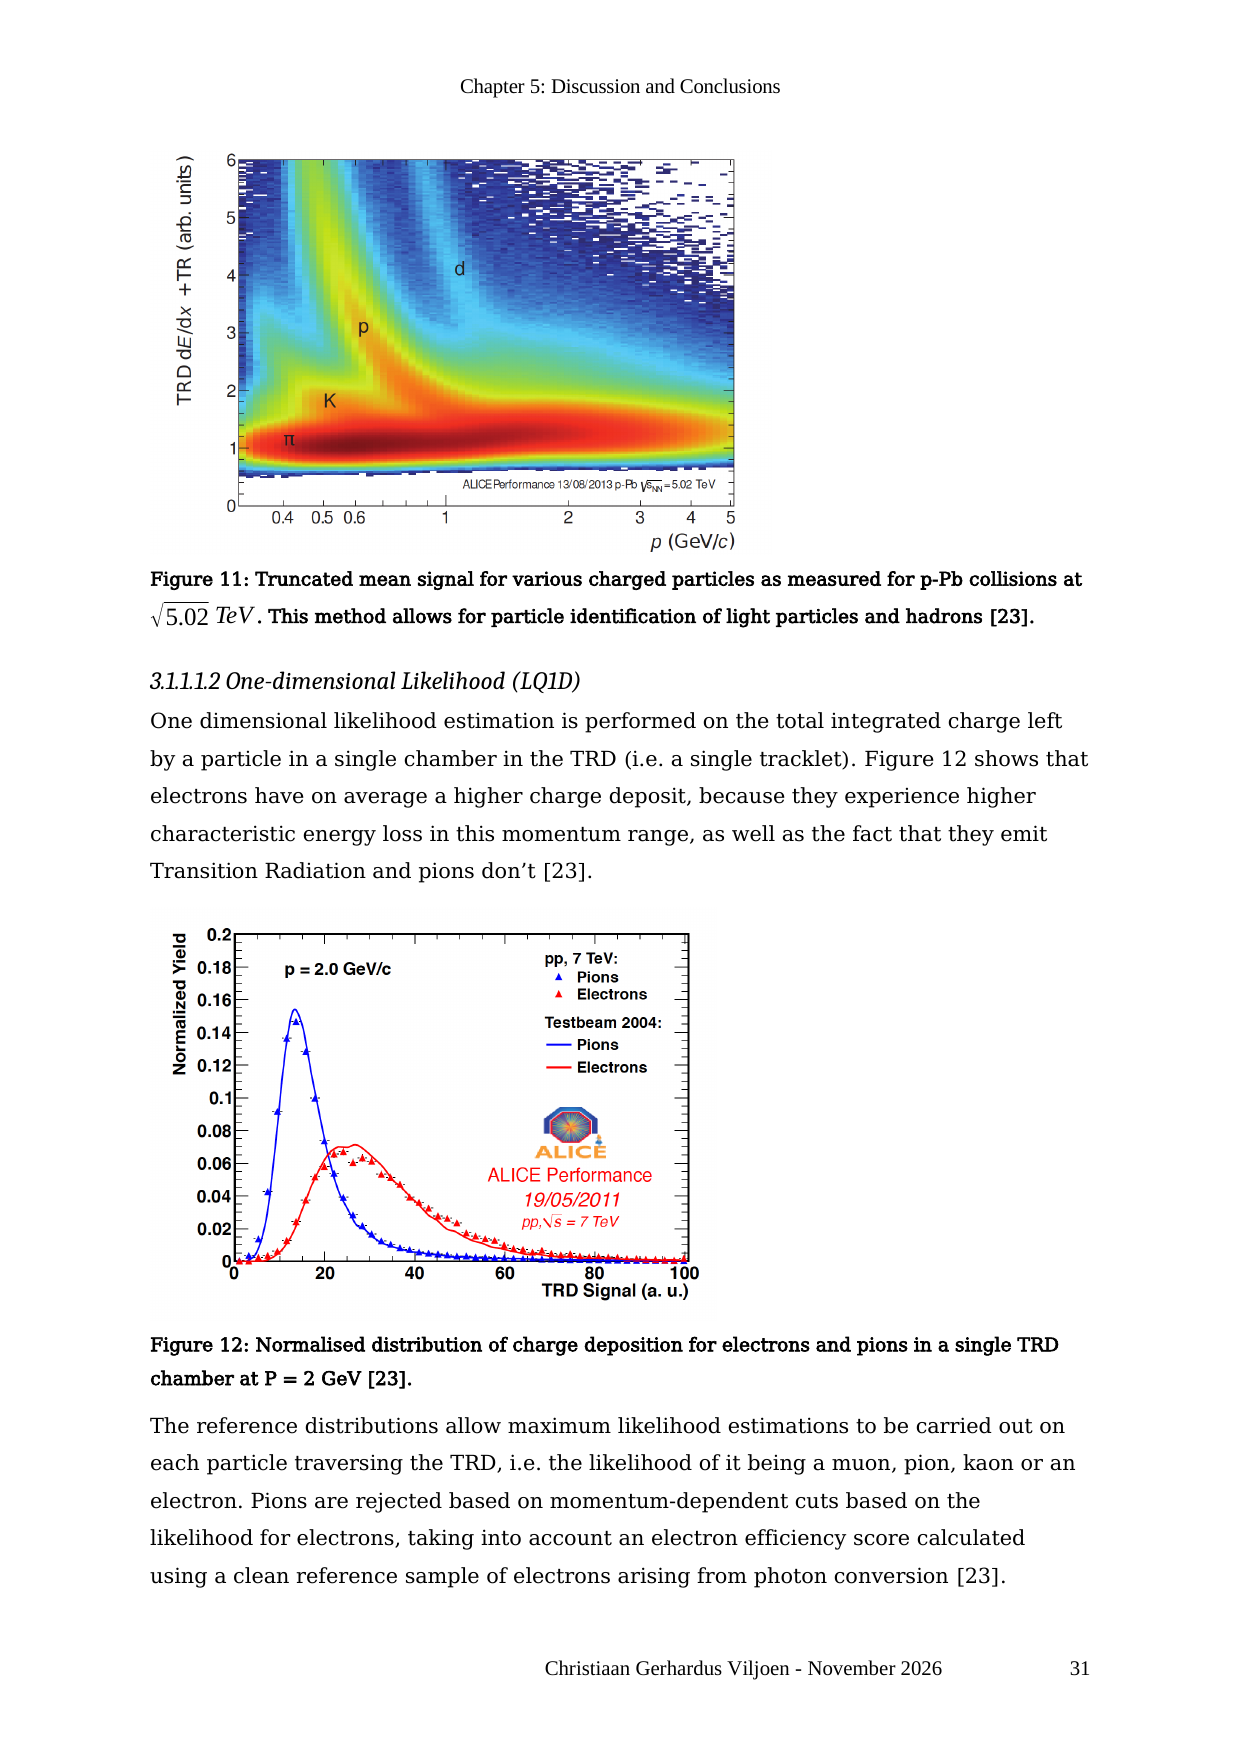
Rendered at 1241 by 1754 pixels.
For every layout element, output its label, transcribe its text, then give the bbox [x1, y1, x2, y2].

picture [150, 907, 717, 1321]
text Figure : Normalised distribution of charge deposition for electrons and pions in a single TRD chamber at P = 2 GeV . [150, 1333, 1090, 1389]
picture [150, 150, 772, 555]
text The reference distributions allow maximum likelihood estimations to be carried out on each particle traversing the TRD, i.e. the likelihood of it being a muon, pion, kaon or an electron. Pions are rejected based on momentum-dependent cuts based on the likelihood for electrons, taking into account an electron efficiency score calculated using a clean reference sample of electrons arising from photon conversion . [150, 1413, 1090, 1588]
text One dimensional likelihood estimation is performed on the total integrated charge left by a particle in a single chamber in the TRD (i.e. a single tracklet). Figure 13 shows that electrons have on average a higher charge deposit, because they experience higher characteristic energy loss in this momentum range, as well as the fact that they emit Transition Radiation and pions don’t . [150, 708, 1090, 883]
subtitle One-dimensional Likelihood (LQ1D) [150, 667, 1090, 695]
text Figure : Truncated mean signal for various charged particles as measured for p-Pb collisions at . This method allows for particle identification of light particles and hadrons . [150, 567, 1090, 630]
